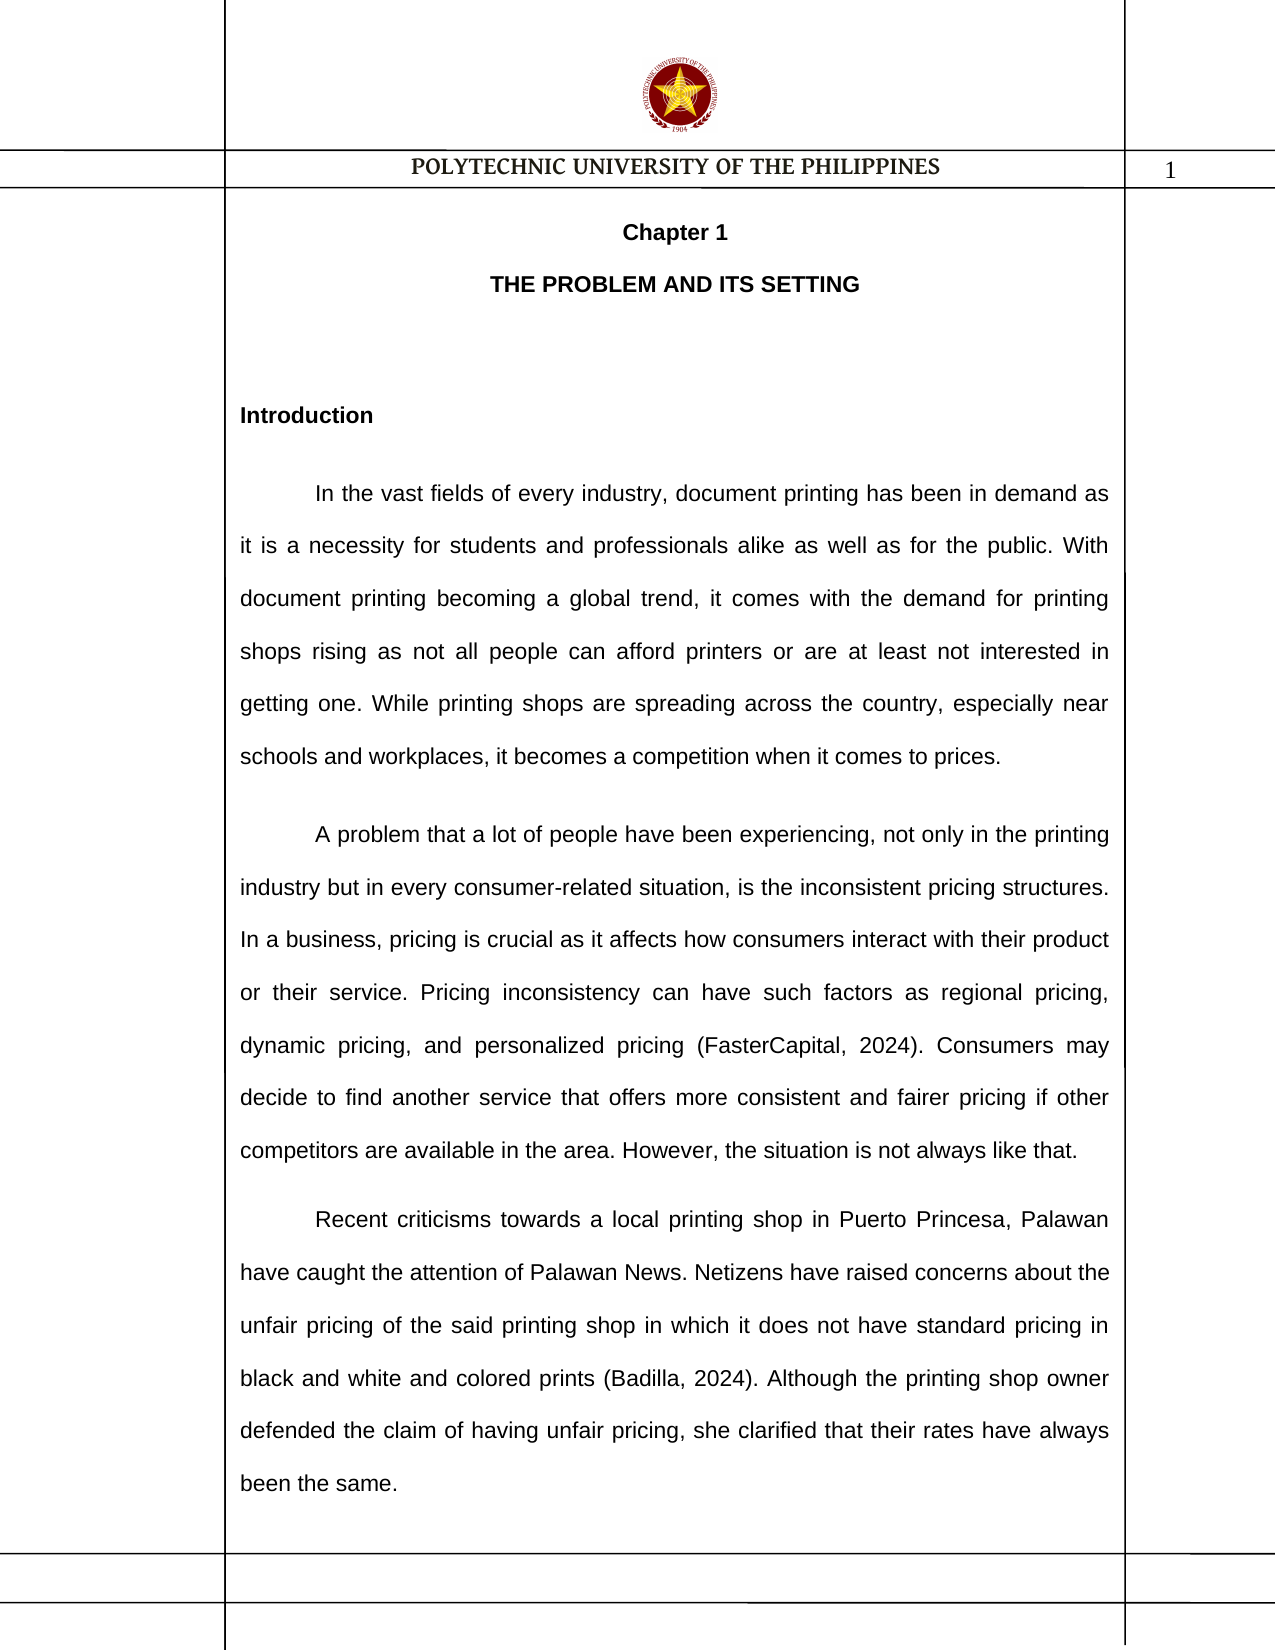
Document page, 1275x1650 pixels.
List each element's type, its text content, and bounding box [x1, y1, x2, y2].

text A problem that a lot of people have been experiencing, not only in the printing industry but in every consumer-related situation, is the inconsistent pricing structures. In a business, pricing is crucial as it affects how consumers interact with their product or their service. Pricing inconsistency can have such factors as regional pricing, dynamic pricing, and personalized pricing (FasterCapital, 2024). Consumers may decide to find another service that offers more consistent and fairer pricing if other competitors are available in the area. However, the situation is not always like that. [240, 821, 1110, 1163]
text Introduction [240, 402, 1125, 428]
text Recent criticisms towards a local printing shop in Puerto Princesa, Palawan have caught the attention of Palawan News. Netizens have raised concerns about the unfair pricing of the said printing shop in which it does not have standard pricing in black and white and colored prints (Badilla, 2024). Although the printing shop owner defended the claim of having unfair pricing, she clarified that their rates have always been the same. [240, 1206, 1110, 1496]
picture [642, 57, 718, 133]
text THE PROBLEM AND ITS SETTING [225, 271, 1125, 298]
text Chapter 1 [225, 219, 1125, 245]
text In the vast fields of every industry, document printing has been in demand as it is a necessity for students and professionals alike as well as for the public. With document printing becoming a global trend, it comes with the demand for printing shops rising as not all people can afford printers or are at least not interested in getting one. While printing shops are spreading across the country, especially near schools and workplaces, it becomes a competition when it comes to prices. [240, 479, 1110, 769]
